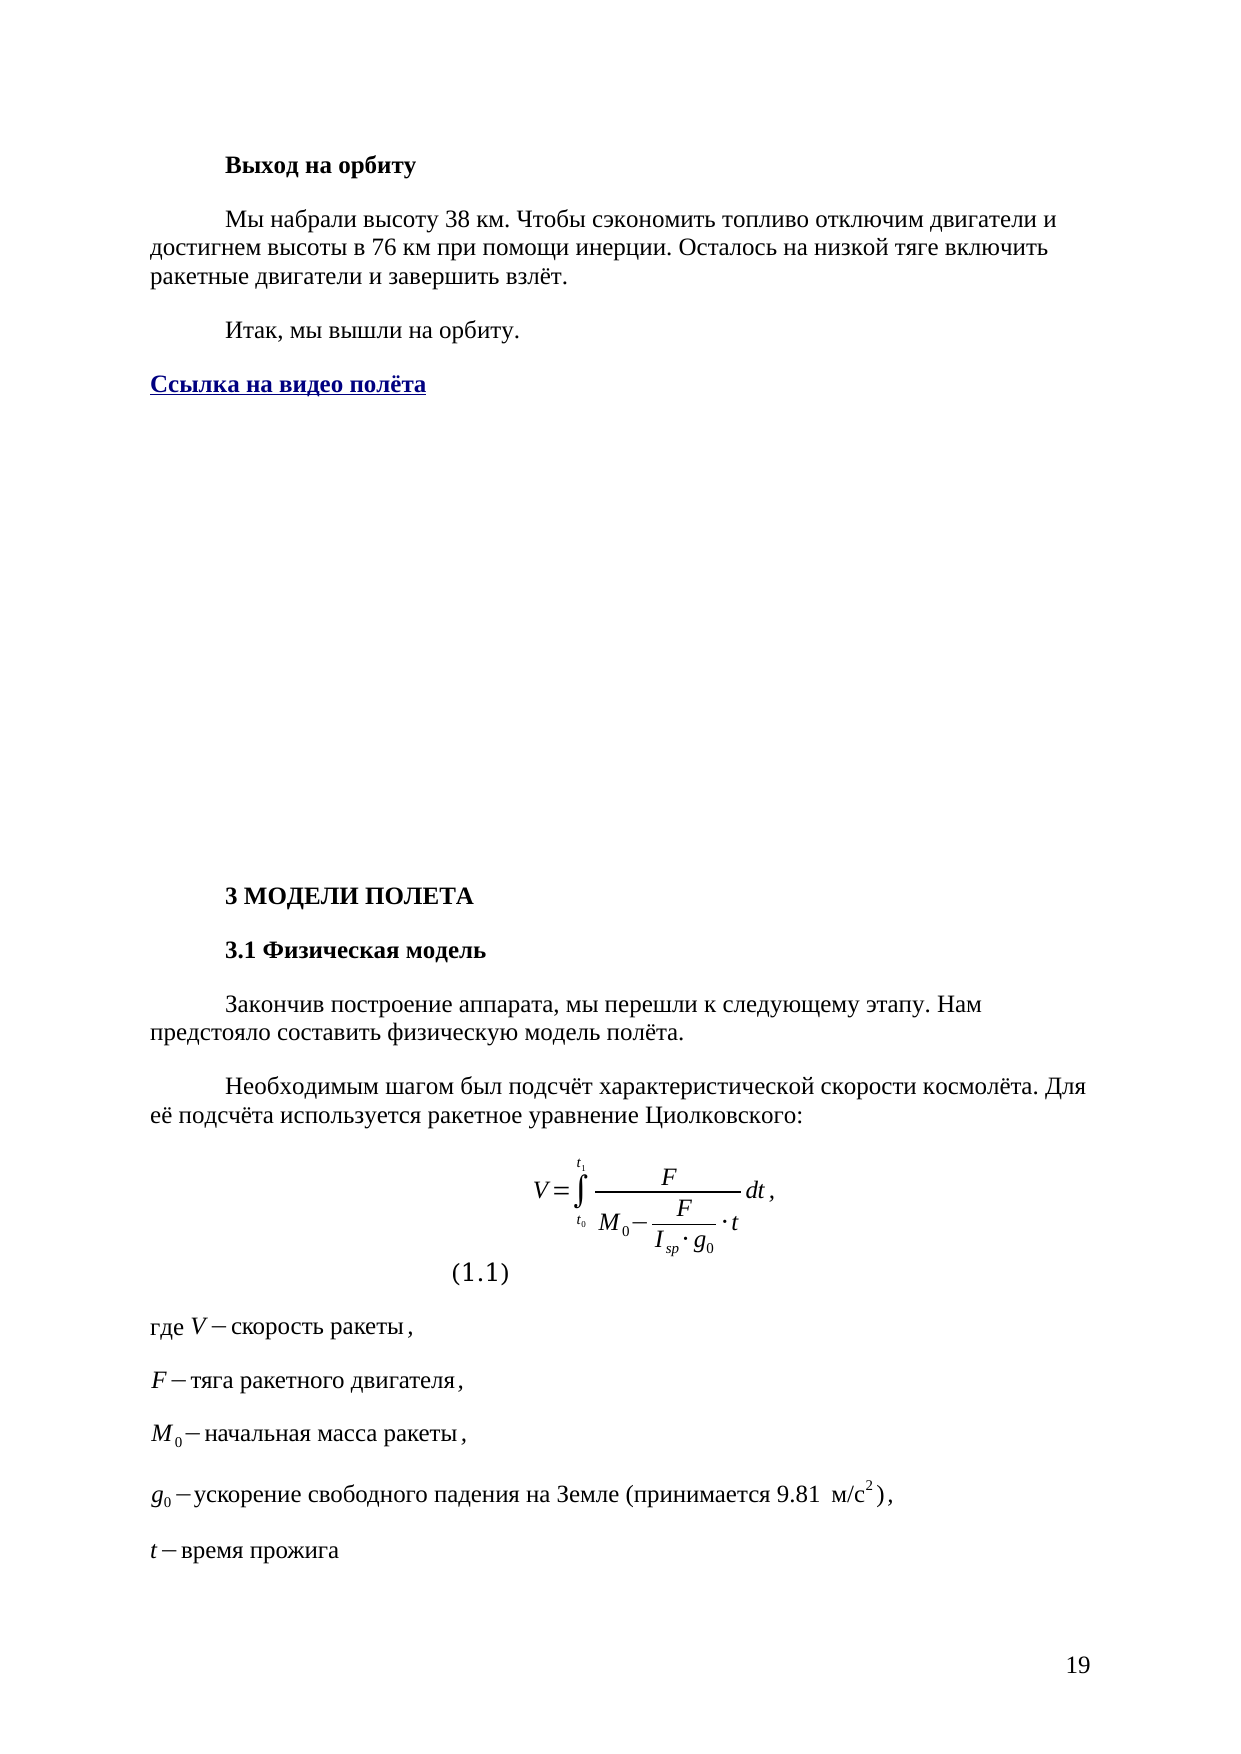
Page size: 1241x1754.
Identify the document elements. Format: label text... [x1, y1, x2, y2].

text Ссылка на видео полёта [150, 369, 1090, 397]
text (1.1) [450, 1154, 1090, 1287]
text Выход на орбиту [150, 150, 1090, 179]
text 3.1 Физическая модель [150, 935, 1090, 964]
text Закончив построение аппарата, мы перешли к следующему этапу. Нам предстояло составить физическую модель полёта. [150, 989, 1090, 1046]
text Итак, мы вышли на орбиту. [150, 315, 1090, 344]
text где [150, 1312, 1090, 1341]
text Мы набрали высоту 38 км. Чтобы сэкономить топливо отключим двигатели и достигнем высоты в 76 км при помощи инерции. Осталось на низкой тяге включить ракетные двигатели и завершить взлёт. [150, 204, 1090, 290]
text Необходимым шагом был подсчёт характеристической скорости космолёта. Для её подсчёта используется ракетное уравнение Циолковского: [150, 1071, 1090, 1129]
text 3 МОДЕЛИ ПОЛЕТА [150, 881, 1090, 910]
